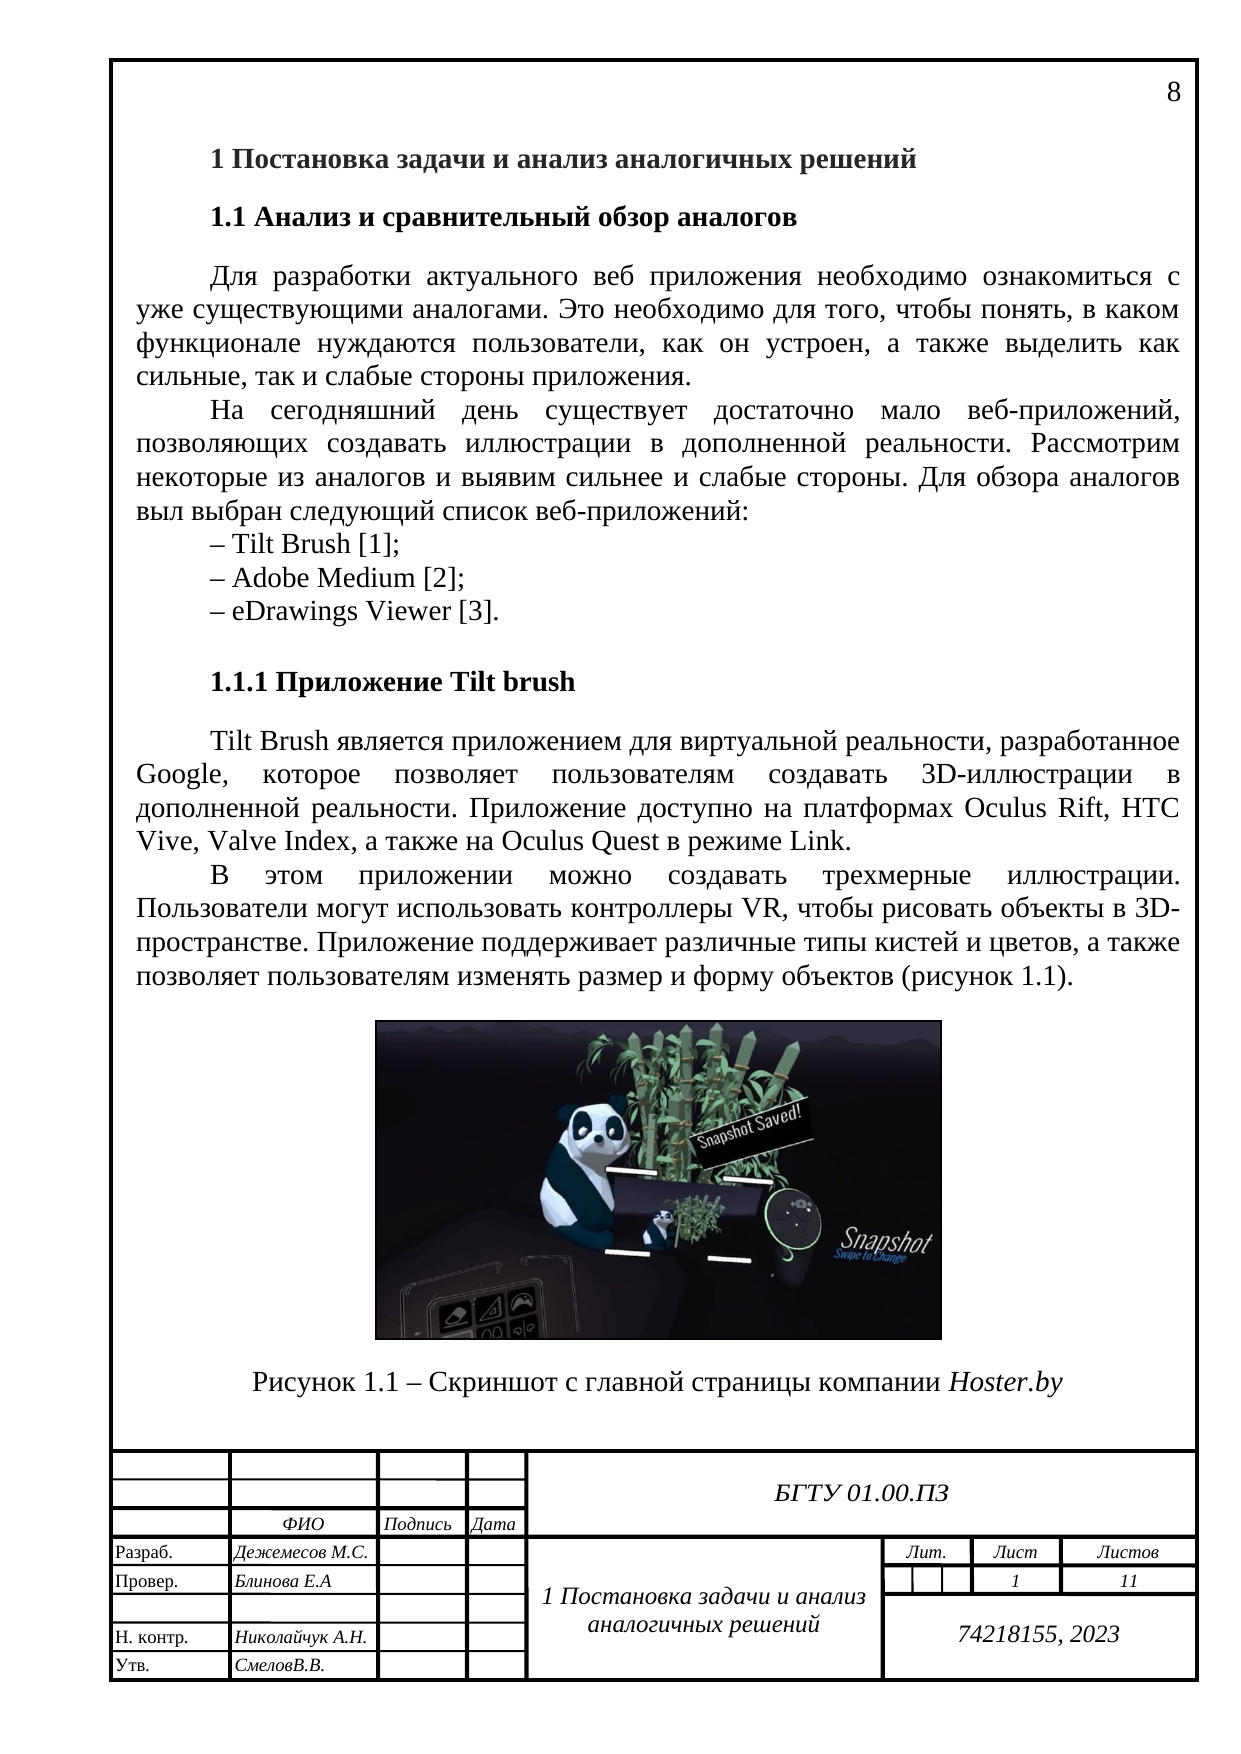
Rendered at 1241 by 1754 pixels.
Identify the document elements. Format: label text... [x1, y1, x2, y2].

text – Adobe Medium [2]; [136, 560, 1181, 593]
text Tilt Brush является приложением для виртуальной реальности, разработанное Google, которое позволяет пользователям создавать 3D-иллюстрации в дополненной реальности. Приложение доступно на платформах Oculus Rift, HTC Vive, Valve Index, а также на Oculus Quest в режиме Link. [136, 723, 1181, 857]
text – Tilt Brush [1]; [136, 526, 1181, 560]
subtitle 1.1.1 Приложение Tilt brush [136, 664, 1181, 698]
picture [377, 1022, 940, 1338]
text 1 Постановка задачи и анализ аналогичных решений [136, 141, 1181, 174]
text В этом приложении можно создавать трехмерные иллюстрации. Пользователи могут использовать контроллеры VR, чтобы рисовать объекты в 3D-пространстве. Приложение поддерживает различные типы кистей и цветов, а также позволяет пользователям изменять размер и форму объектов (рисунок 1.1). [136, 857, 1181, 991]
text – eDrawings Viewer [3]. [136, 593, 1181, 627]
text На сегодняшний день существует достаточно мало веб-приложений, позволяющих создавать иллюстрации в дополненной реальности. Рассмотрим некоторые из аналогов и выявим сильнее и слабые стороны. Для обзора аналогов выл выбран следующий список веб-приложений: [136, 392, 1181, 526]
text Для разработки актуального веб приложения необходимо ознакомиться с уже существующими аналогами. Это необходимо для того, чтобы понять, в каком функционале нуждаются пользователи, как он устроен, а также выделить как сильные, так и слабые стороны приложения. [136, 258, 1181, 392]
text 1.1 Анализ и сравнительный обзор аналогов [136, 199, 1181, 233]
text Рисунок 1.1 – Скриншот с главной страницы компании Hoster.by [136, 1364, 1181, 1398]
